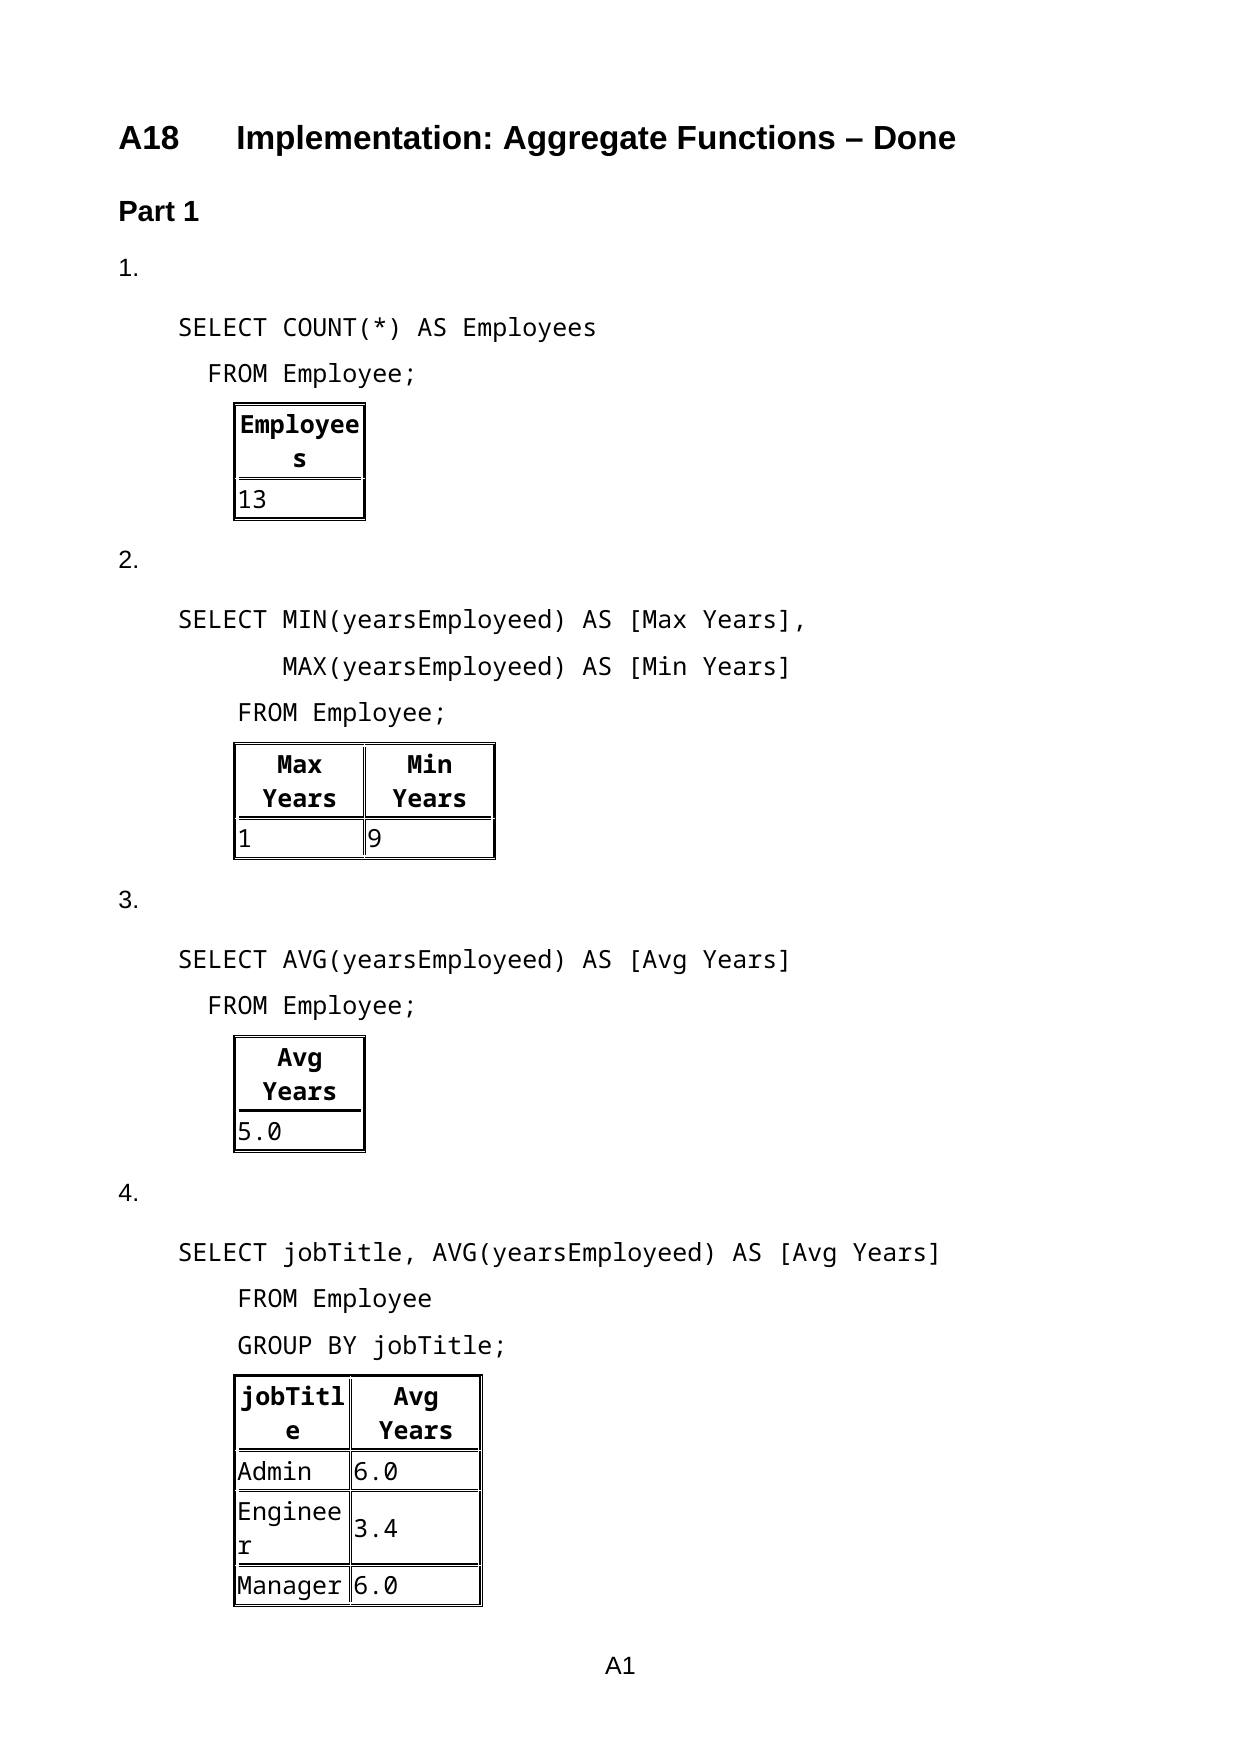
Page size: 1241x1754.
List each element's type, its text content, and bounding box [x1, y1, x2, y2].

text FROM Employee [177, 1281, 1122, 1315]
subtitle Part 1 [118, 194, 1122, 228]
text FROM Employee; [177, 695, 1122, 729]
text SELECT jobTitle, AVG(yearsEmployeed) AS [Avg Years] [177, 1234, 1122, 1268]
subtitle Implementation: Aggregate Functions – Done [118, 118, 1122, 157]
text SELECT MIN(yearsEmployeed) AS [Max Years], [177, 602, 1122, 636]
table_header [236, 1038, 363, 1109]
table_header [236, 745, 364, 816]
text SELECT AVG(yearsEmployeed) AS [Avg Years] [177, 941, 1122, 975]
text FROM Employee; [177, 988, 1122, 1022]
text MAX(yearsEmployeed) AS [Min Years] [177, 648, 1122, 683]
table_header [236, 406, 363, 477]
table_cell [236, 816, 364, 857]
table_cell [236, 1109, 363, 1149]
text FROM Employee; [177, 356, 1122, 390]
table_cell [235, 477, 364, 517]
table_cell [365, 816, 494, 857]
text SELECT COUNT(*) AS Employees [177, 309, 1122, 343]
text GROUP BY jobTitle; [177, 1327, 1122, 1361]
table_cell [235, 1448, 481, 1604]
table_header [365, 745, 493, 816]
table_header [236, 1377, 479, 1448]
